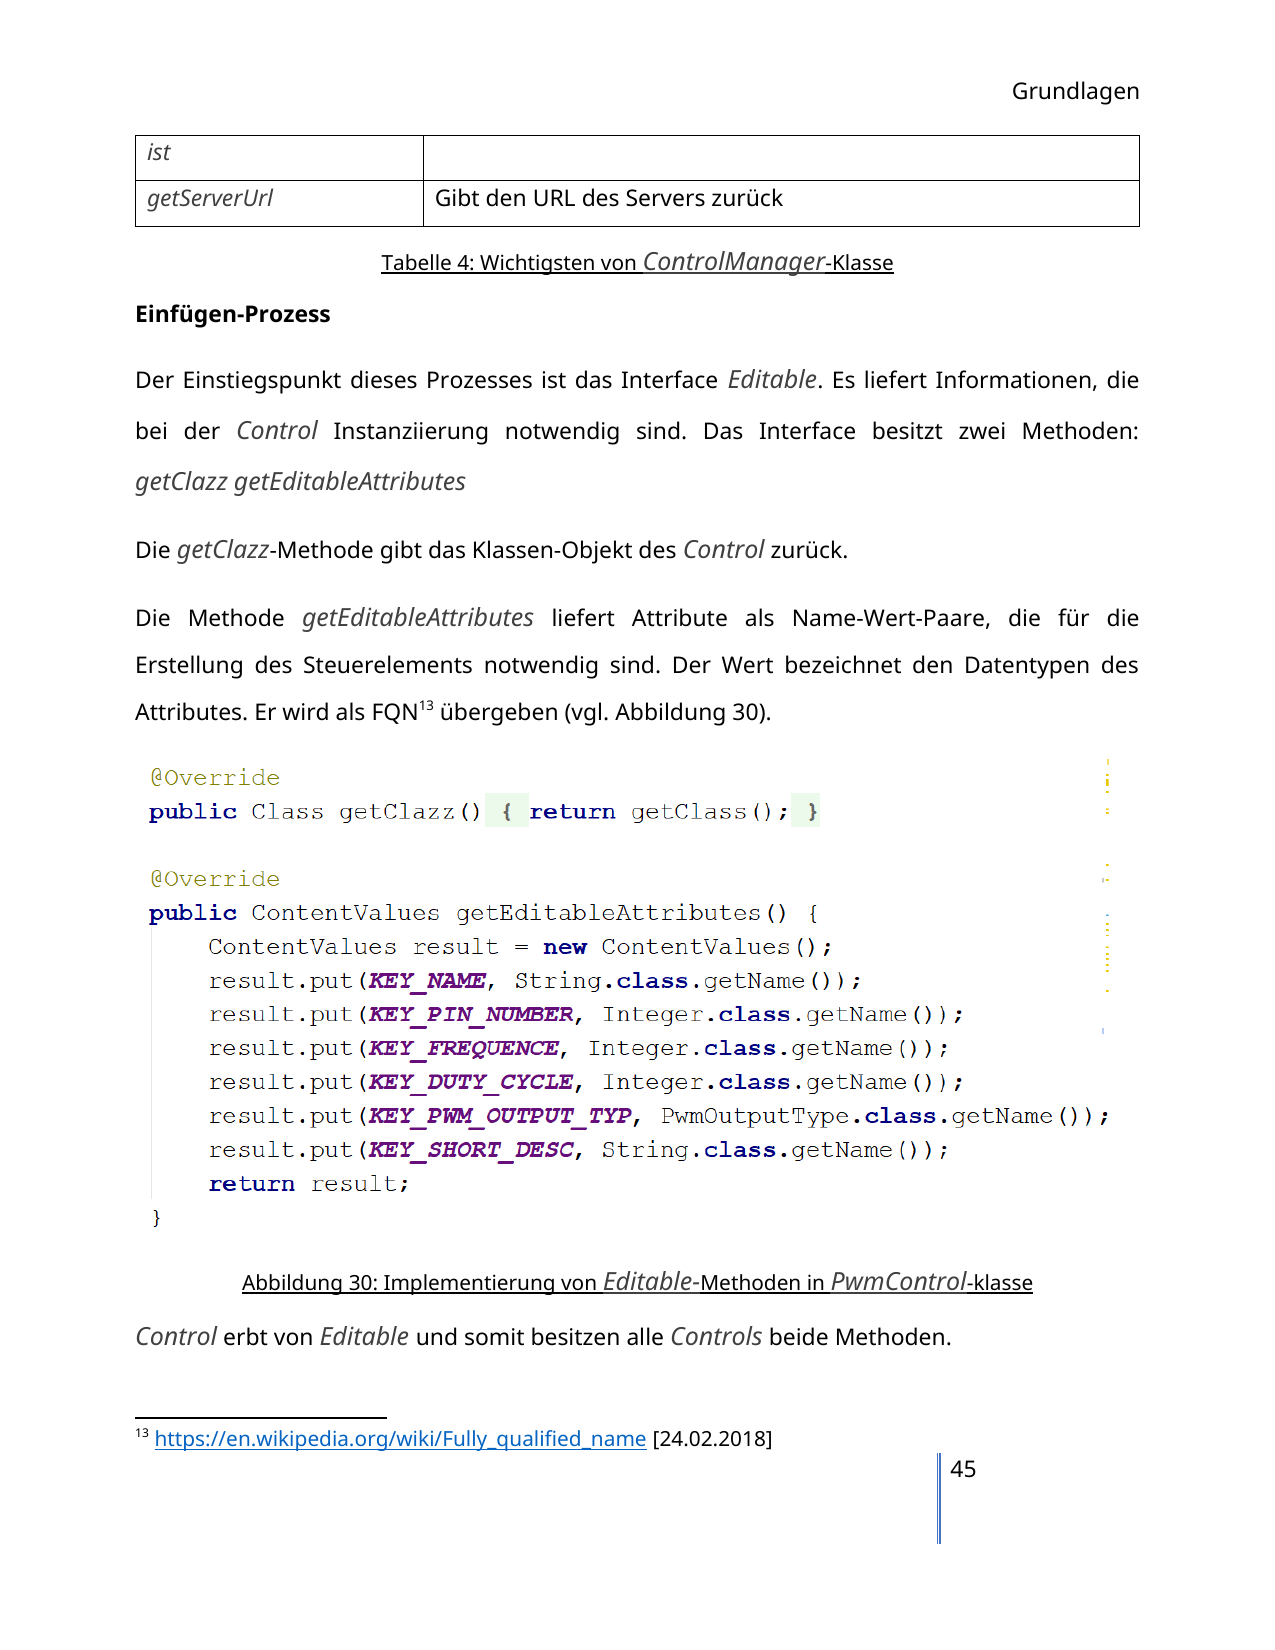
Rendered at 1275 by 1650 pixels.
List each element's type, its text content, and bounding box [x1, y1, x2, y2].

text Die Methode getEditableAttributes liefert Attribute als Name-Wert-Paare, die für die Erstellung des Steuerelements notwendig sind. Der Wert bezeichnet den Datentypen des Attributes. Er wird als FQN übergeben (vgl. Abbildung 30). [135, 599, 1140, 727]
text Die getClazz-Methode gibt das Klassen-Objekt des Control zurück. [135, 532, 1140, 566]
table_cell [136, 136, 423, 180]
picture [134, 759, 1109, 1232]
text Der Einstiegspunkt dieses Prozesses ist das Interface Editable. Es liefert Informationen, die bei der Control Instanziierung notwendig sind. Das Interface besitzt zwei Methoden: getClazz getEditableAttributes [135, 362, 1140, 498]
table_cell Gibt den URL des Servers zurück [424, 181, 1139, 226]
table_cell getServerUrl [136, 181, 423, 226]
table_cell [424, 136, 1139, 180]
text Control erbt von Editable und somit besitzen alle Controls beide Methoden. [135, 1318, 1140, 1352]
text Einfügen-Prozess [135, 298, 1140, 330]
